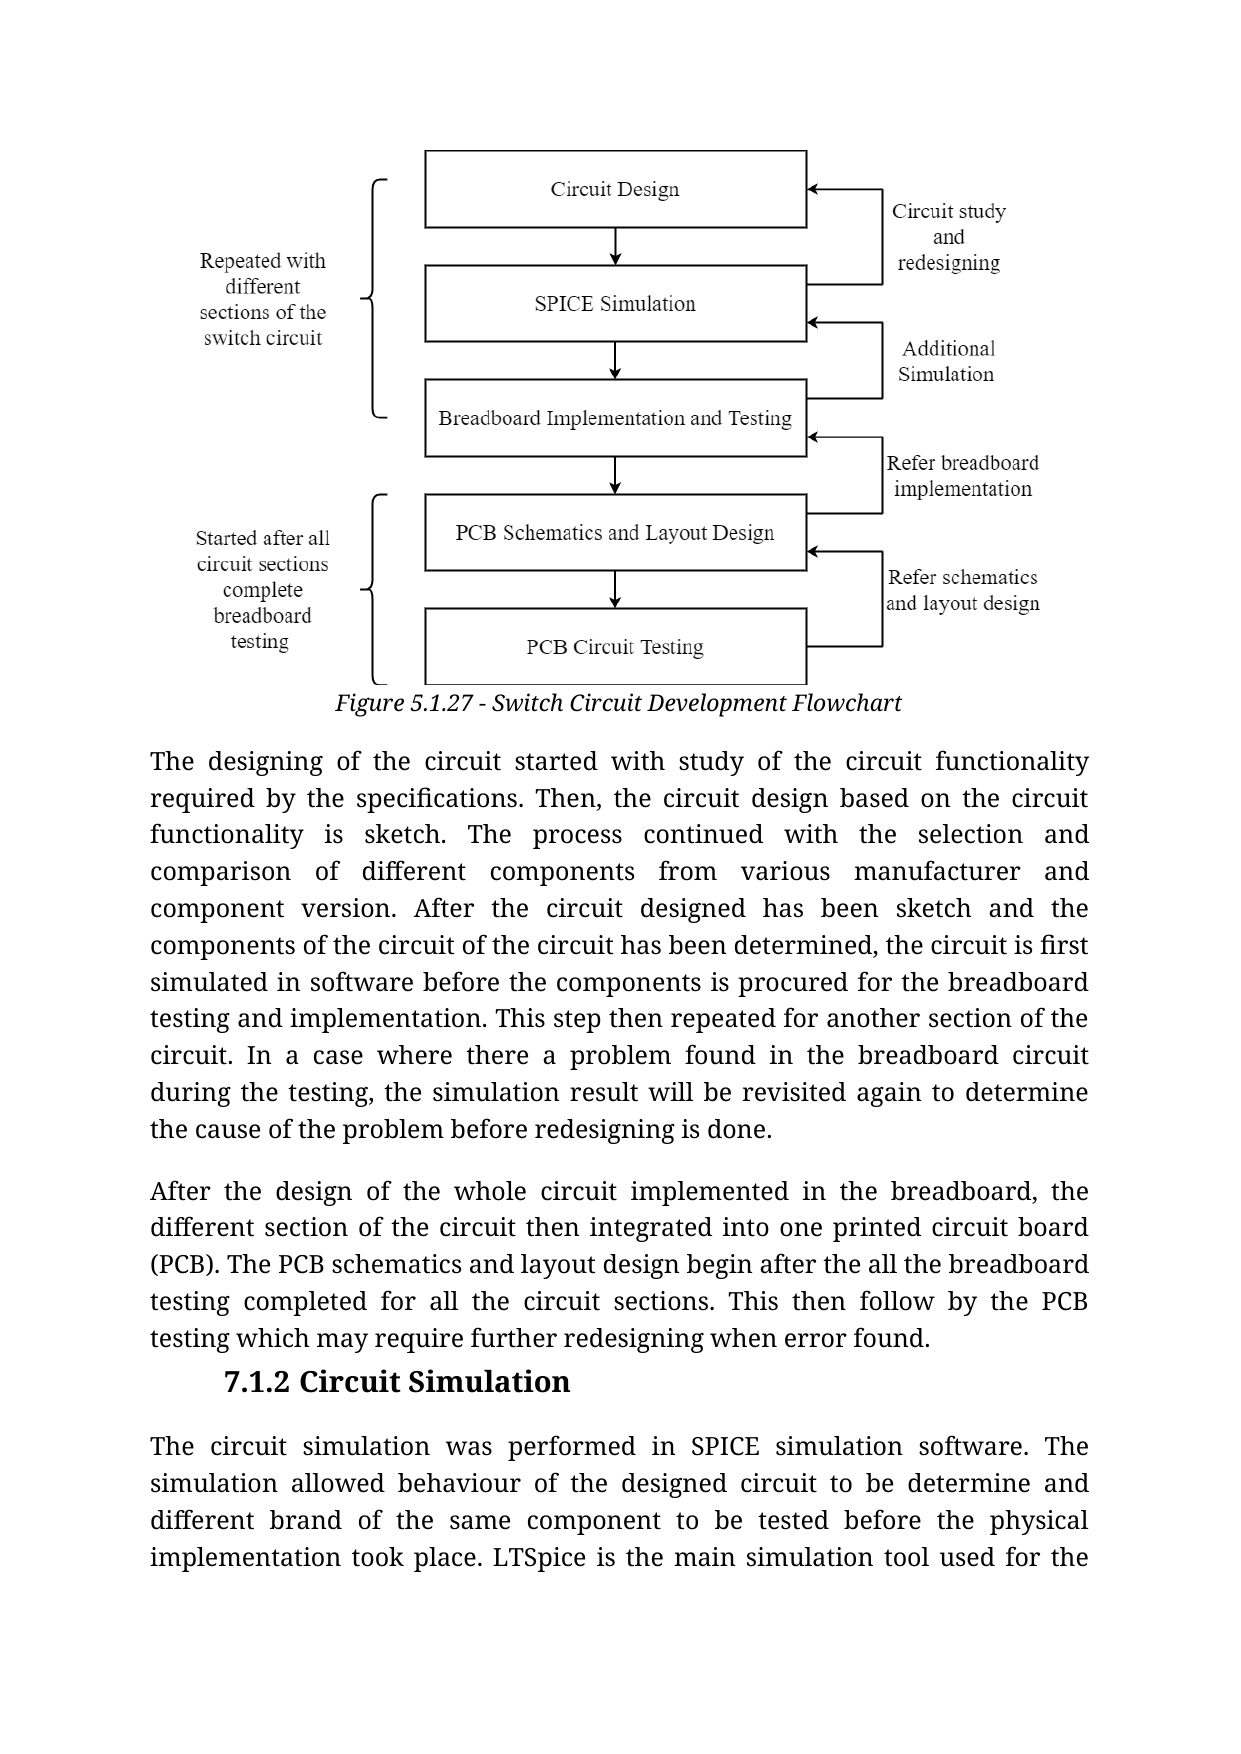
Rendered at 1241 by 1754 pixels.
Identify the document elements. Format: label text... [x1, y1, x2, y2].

subtitle Circuit Simulation [224, 1361, 1090, 1401]
picture [186, 150, 1054, 685]
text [150, 1429, 1090, 1573]
text The designing of the circuit started with study of the circuit functionality required by the specifications. Then, the circuit design based on the circuit functionality is sketch. The process continued with the selection and comparison of different components from various manufacturer and component version. After the circuit designed has been sketch and the components of the circuit of the circuit has been determined, the circuit is first simulated in software before the components is procured for the breadboard testing and implementation. This step then repeated for another section of the circuit. In a case where there a problem found in the breadboard circuit during the testing, the simulation result will be revisited again to determine the cause of the problem before redesigning is done. [150, 744, 1090, 1145]
text After the design of the whole circuit implemented in the breadboard, the different section of the circuit then integrated into one printed circuit board (PCB). The PCB schematics and layout design begin after the all the breadboard testing completed for all the circuit sections. This then follow by the PCB testing which may require further redesigning when error found. [150, 1173, 1090, 1354]
